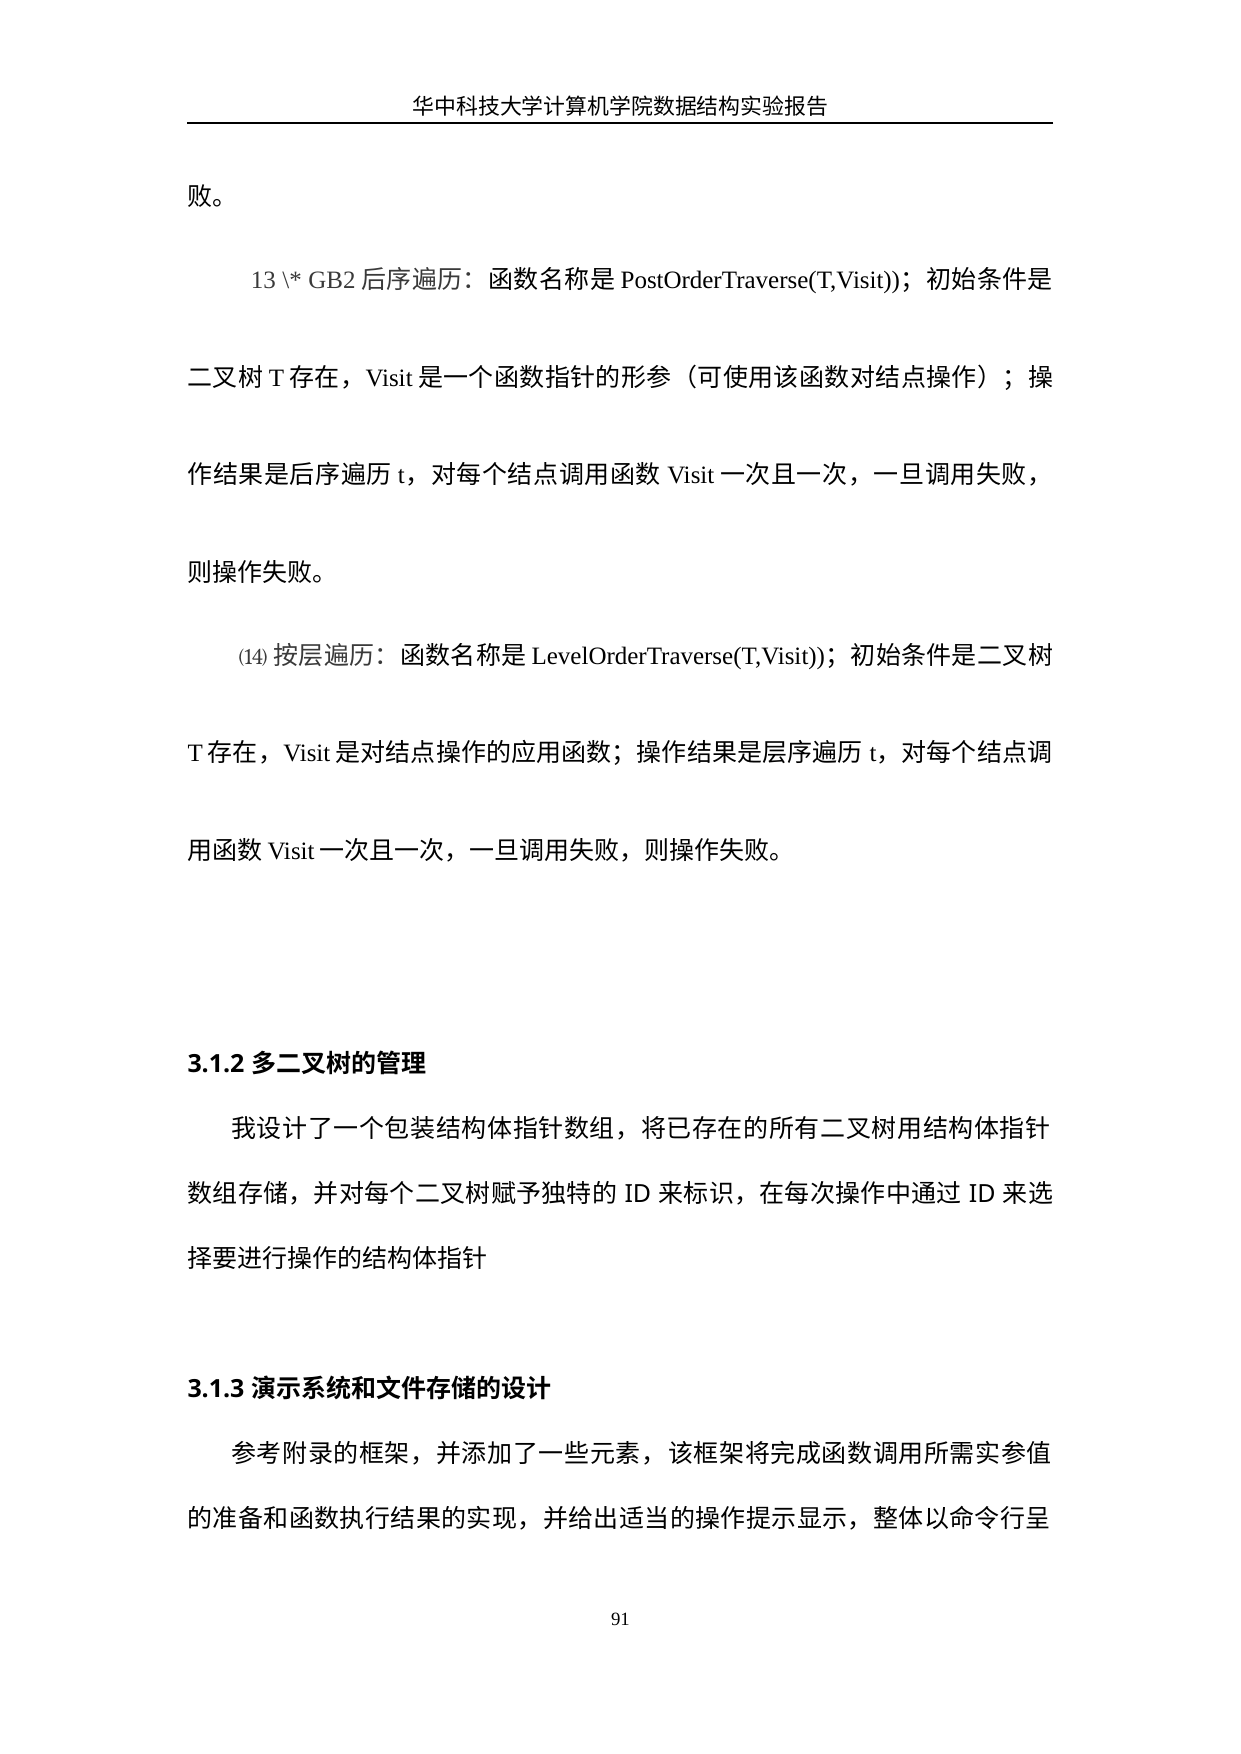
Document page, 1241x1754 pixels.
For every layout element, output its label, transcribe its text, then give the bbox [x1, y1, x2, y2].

text ⒁按层遍历：函数名称是LevelOrderTraverse(T,Visit))；初始条件是二叉树T存在，Visit是对结点操作的应用函数；操作结果是层序遍历t，对每个结点调用函数Visit一次且一次，一旦调用失败，则操作失败。 [187, 621, 1053, 881]
text 13 \* GB2后序遍历：函数名称是PostOrderTraverse(T,Visit))；初始条件是二叉树T存在，Visit是一个函数指针的形参（可使用该函数对结点操作）；操作结果是后序遍历t，对每个结点调用函数Visit一次且一次，一旦调用失败，则操作失败。 [187, 245, 1053, 603]
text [187, 162, 1053, 227]
text 3.1.2 多二叉树的管理 [187, 1029, 1053, 1094]
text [187, 1419, 1053, 1549]
text 3.1.3 演示系统和文件存储的设计 [187, 1354, 1053, 1419]
text 我设计了一个包装结构体指针数组，将已存在的所有二叉树用结构体指针数组存储，并对每个二叉树赋予独特的 ID 来标识，在每次操作中通过 ID 来选择要进行操作的结构体指针 [187, 1094, 1053, 1289]
